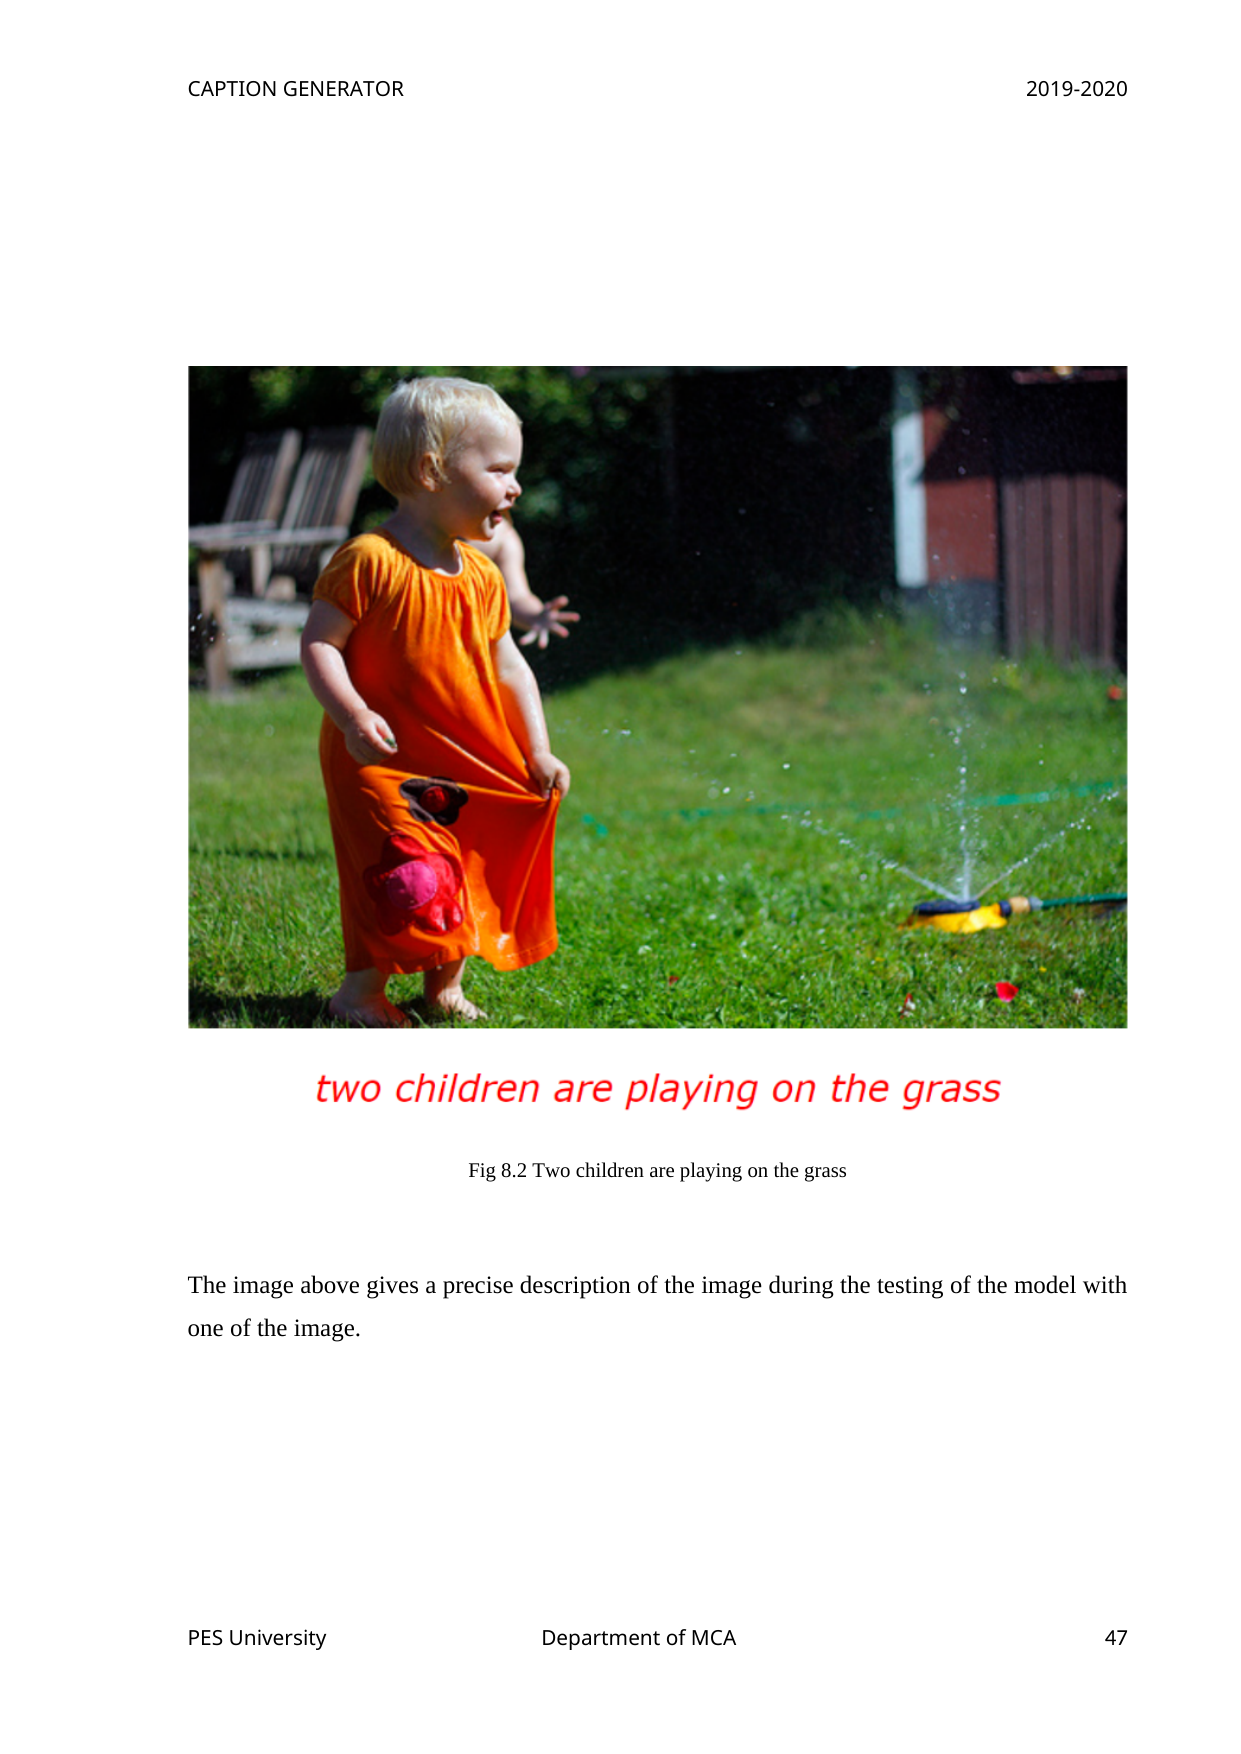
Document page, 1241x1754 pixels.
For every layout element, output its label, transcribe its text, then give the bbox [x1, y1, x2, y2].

text The image above gives a precise description of the image during the testing of the model with one of the image. [187, 1270, 1128, 1342]
picture [187, 366, 1128, 1127]
text Fig 8.2 Two children are playing on the grass [187, 1157, 1128, 1182]
